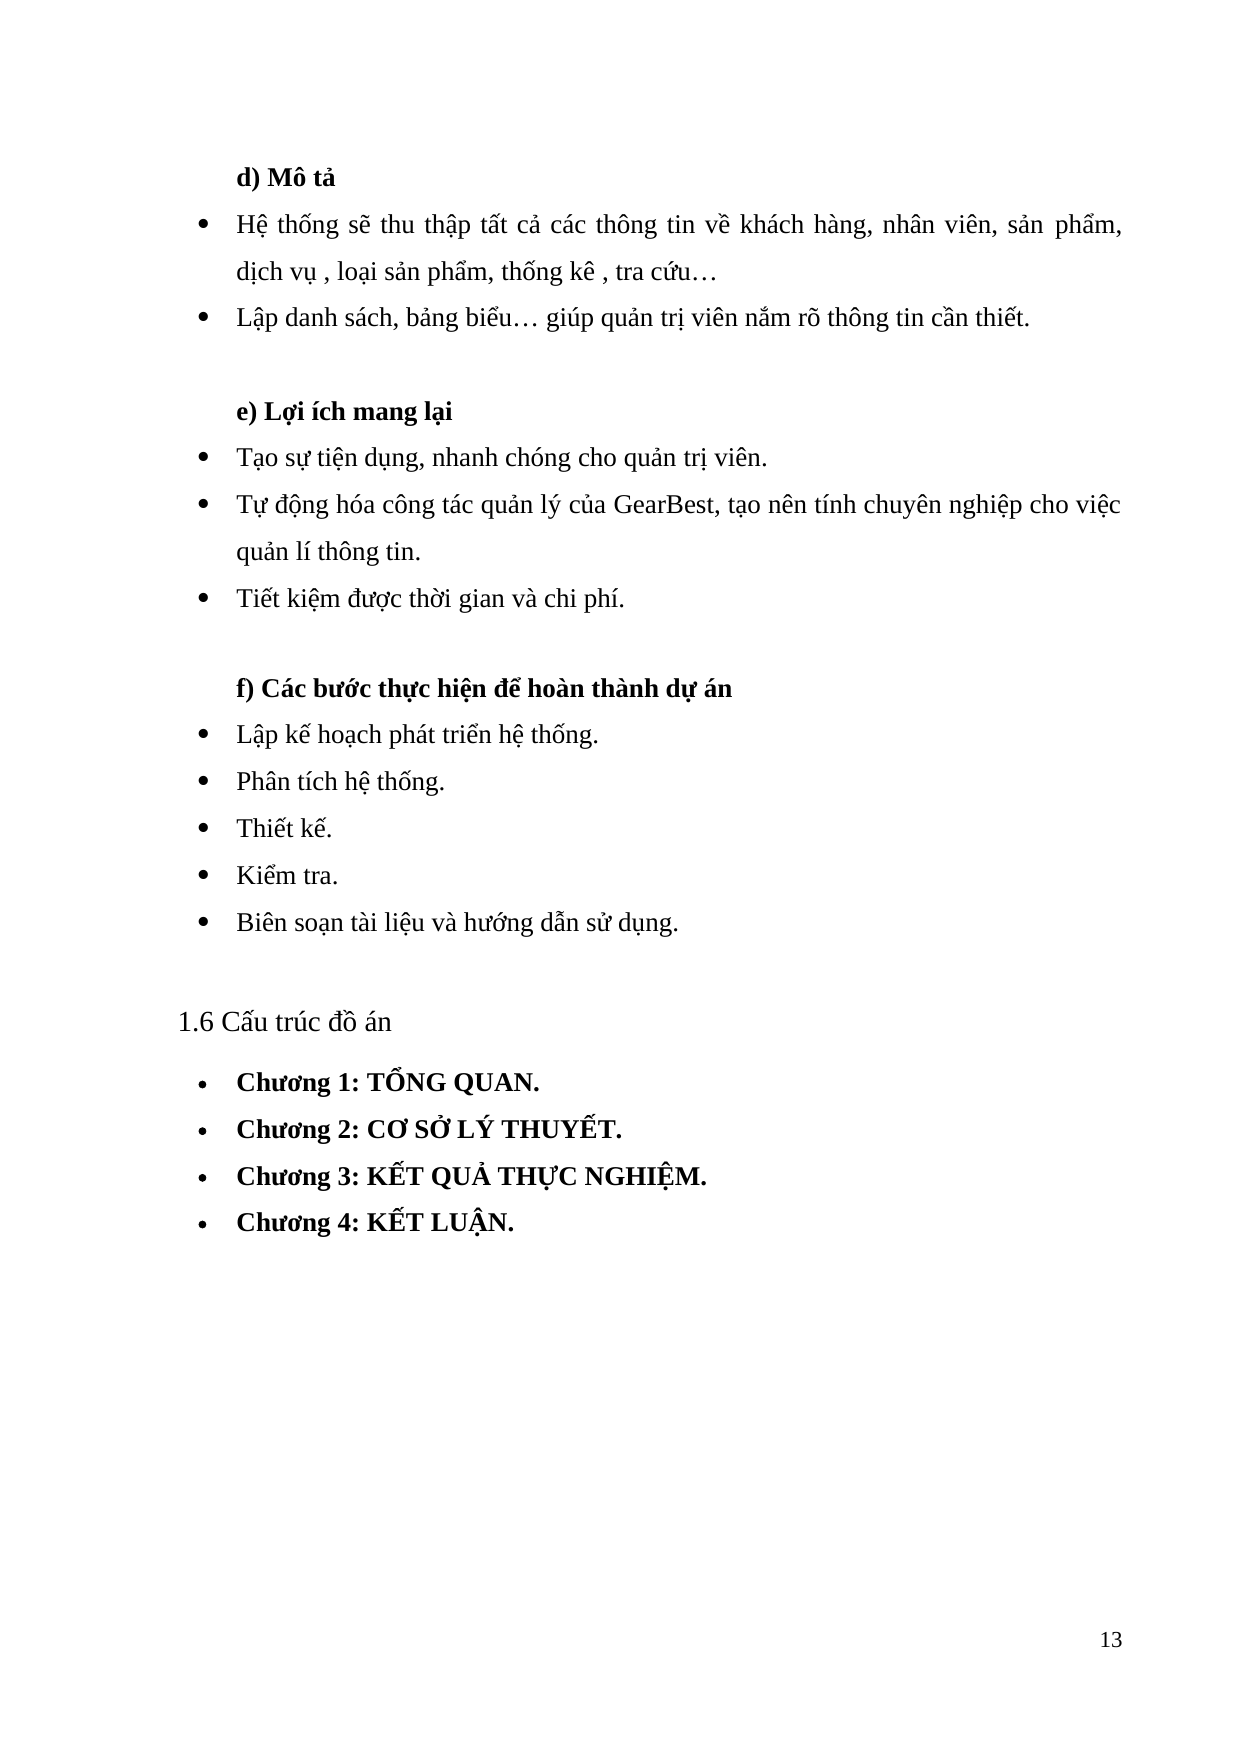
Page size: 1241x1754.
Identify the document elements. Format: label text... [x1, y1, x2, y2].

list Biên soạn tài liệu và hướng dẫn sử dụng. [199, 906, 1122, 937]
list Chương 3: KẾT QUẢ THỰC NGHIỆM. [199, 1160, 1122, 1191]
subtitle 1.6 Cấu trúc đồ án [177, 1004, 1122, 1037]
list Lập danh sách, bảng biểu… giúp quản trị viên nắm rõ thông tin cần thiết. [199, 301, 1122, 333]
text d) Mô tả [236, 161, 1122, 192]
list Chương 1: TỔNG QUAN. [199, 1067, 1122, 1098]
list Tiết kiệm được thời gian và chi phí. [199, 582, 1122, 613]
list Tự động hóa công tác quản lý của GearBest, tạo nên tính chuyên nghiệp cho việc quản lí thông tin. [199, 488, 1122, 566]
list Hệ thống sẽ thu thập tất cả các thông tin về khách hàng, nhân viên, sản phẩm, dịch vụ , loại sản phẩm, thống kê , tra cứu… [199, 208, 1122, 286]
list Phân tích hệ thống. [199, 765, 1122, 797]
list Tạo sự tiện dụng, nhanh chóng cho quản trị viên. [199, 442, 1122, 473]
list Lập kế hoạch phát triển hệ thống. [199, 718, 1122, 750]
text f) Các bước thực hiện để hoàn thành dự án [236, 672, 1122, 703]
list Chương 4: KẾT LUẬN. [199, 1207, 1122, 1238]
list Chương 2: CƠ SỞ LÝ THUYẾT. [199, 1113, 1122, 1144]
list Kiểm tra. [199, 859, 1122, 890]
list Thiết kế. [199, 812, 1122, 843]
text e) Lợi ích mang lại [236, 395, 1122, 426]
